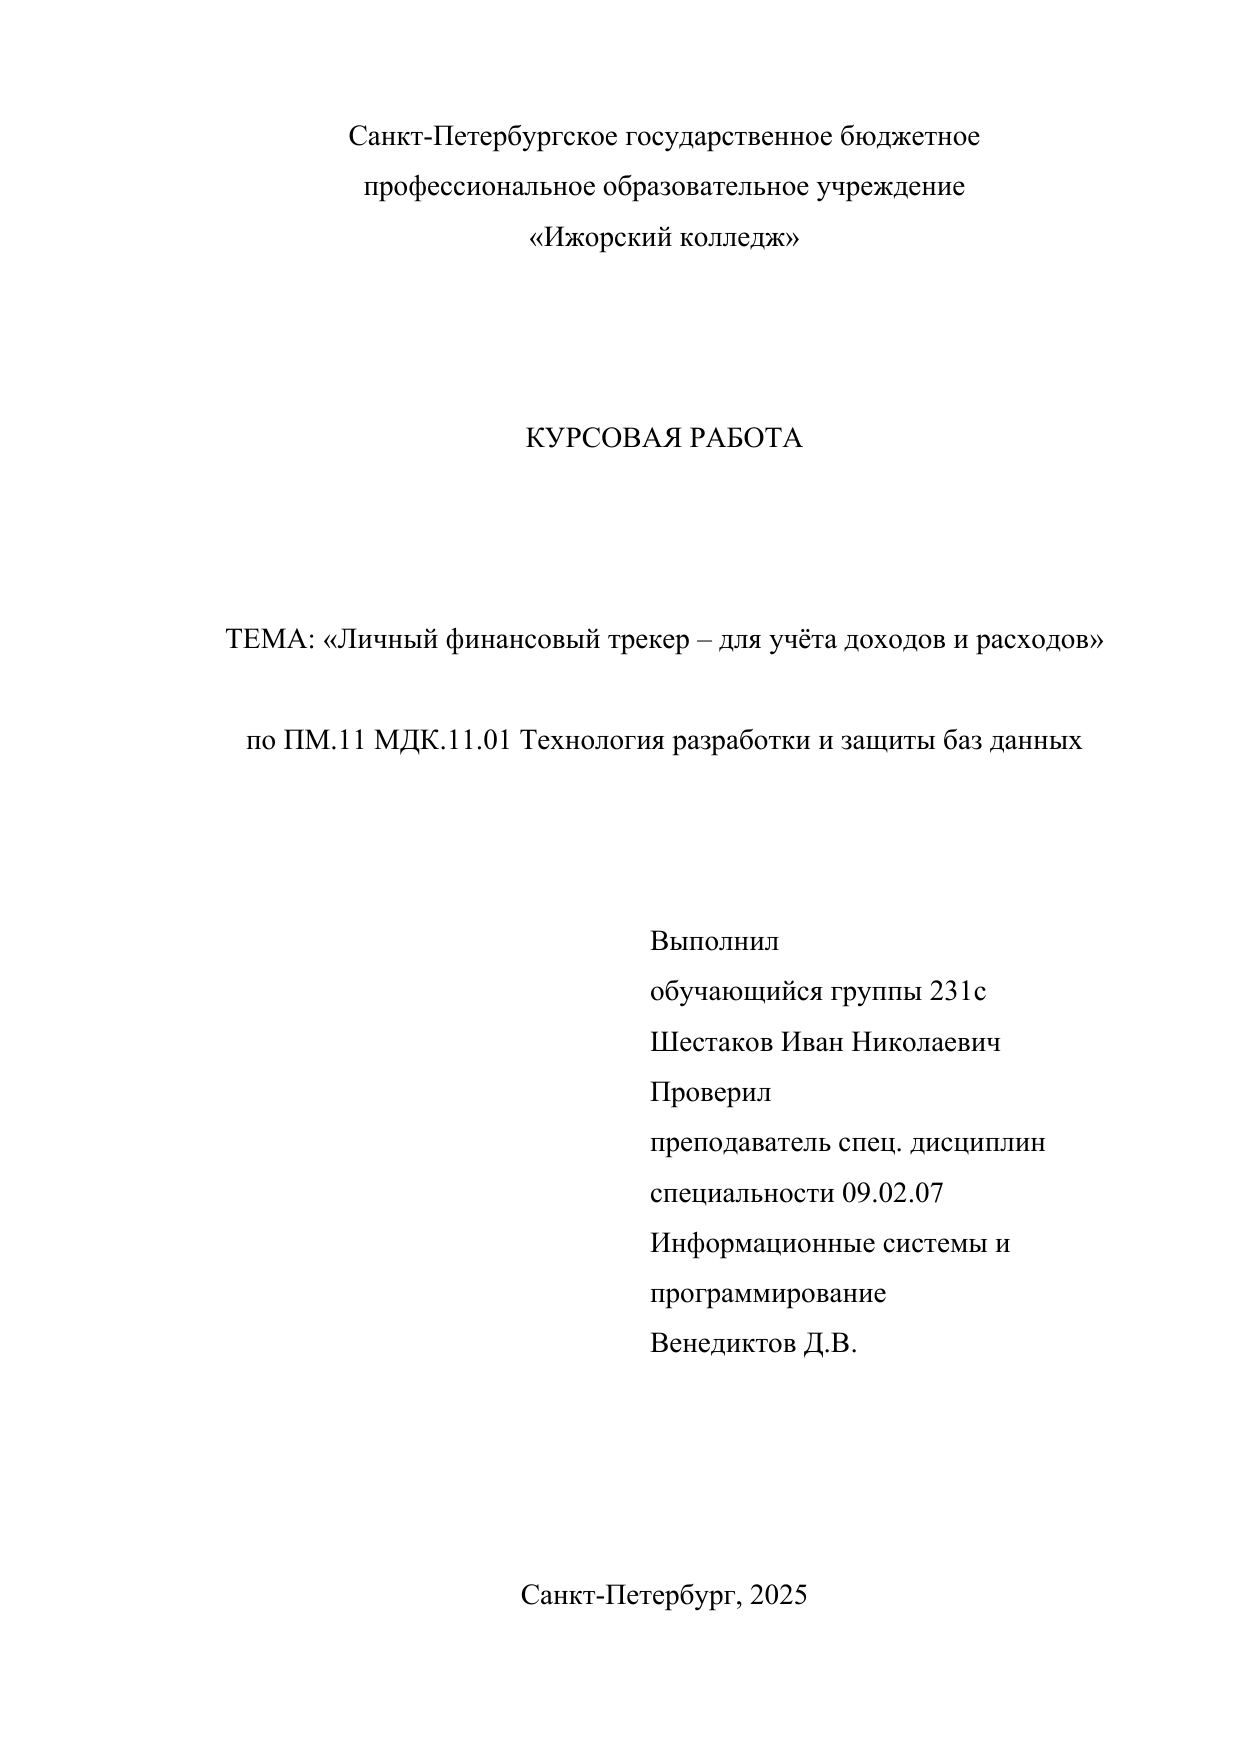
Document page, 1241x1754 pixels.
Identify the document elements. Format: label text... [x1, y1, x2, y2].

text «Ижорский колледж» [177, 219, 1152, 252]
text профессиональное образовательное учреждение [177, 168, 1152, 202]
text обучающийся группы 231c [650, 973, 1152, 1007]
text КУРСОВАЯ РАБОТА [177, 420, 1152, 453]
text Санкт-Петербургское государственное бюджетное [177, 118, 1152, 152]
text по ПМ.11 МДК.11.01 Технология разработки и защиты баз данных [177, 722, 1152, 755]
text Шестаков Иван Николаевич [650, 1024, 1152, 1057]
text Проверил [650, 1074, 1152, 1108]
text специальности 09.02.07 [650, 1175, 1152, 1208]
text преподаватель спец. дисциплин [650, 1124, 1152, 1158]
text Венедиктов Д.В. [650, 1326, 1152, 1359]
text Информационные системы и программирование [650, 1225, 1152, 1309]
text Выполнил [650, 923, 1152, 957]
text ТЕМА: «Личный финансовый трекер – для учёта доходов и расходов» [177, 621, 1152, 655]
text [177, 1577, 1152, 1611]
